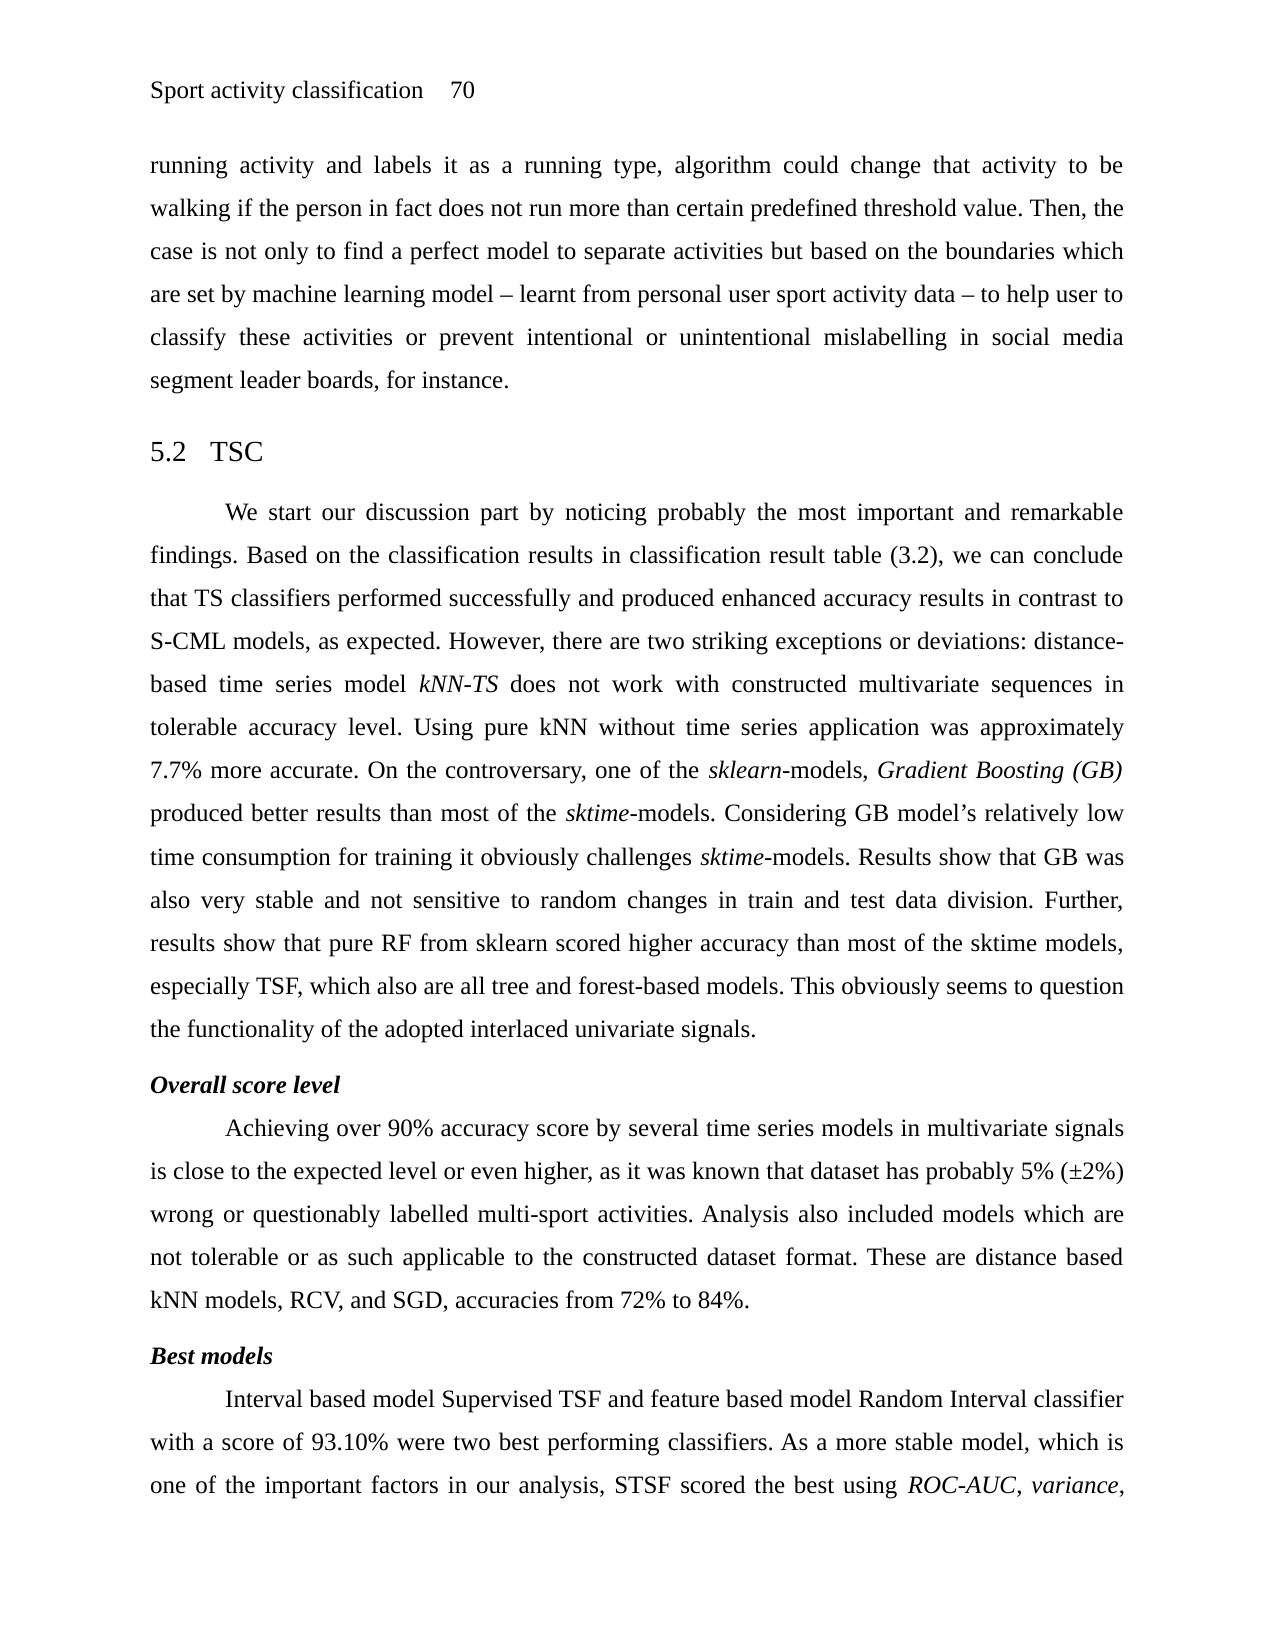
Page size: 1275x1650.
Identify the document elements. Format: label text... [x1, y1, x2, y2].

subtitle TSC [150, 434, 1125, 467]
text Achieving over 90% accuracy score by several time series models in multivariate signals is close to the expected level or even higher, as it was known that dataset has probably 5% (±2%) wrong or questionably labelled multi-sport activities. Analysis also included models which are not tolerable or as such applicable to the constructed dataset format. These are distance based kNN models, RCV, and SGD, accuracies from 72% to 84%. [150, 1113, 1125, 1314]
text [150, 150, 1125, 394]
subtitle Overall score level [150, 1070, 1125, 1098]
subtitle Best models [150, 1341, 1125, 1370]
text We start our discussion part by noticing probably the most important and remarkable findings. Based on the classification results in classification result table (3.2), we can conclude that TS classifiers performed successfully and produced enhanced accuracy results in contrast to S-CML models, as expected. However, there are two striking exceptions or deviations: distance-based time series model kNN-TS does not work with constructed multivariate sequences in tolerable accuracy level. Using pure kNN without time series application was approximately 7.7% more accurate. On the controversary, one of the sklearn-models, Gradient Boosting (GB) produced better results than most of the sktime-models. Considering GB model’s relatively low time consumption for training it obviously challenges sktime-models. Results show that GB was also very stable and not sensitive to random changes in train and test data division. Further, results show that pure RF from sklearn scored higher accuracy than most of the sktime models, especially TSF, which also are all tree and forest-based models. This obviously seems to question the functionality of the adopted interlaced univariate signals. [150, 497, 1125, 1043]
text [150, 1384, 1125, 1499]
